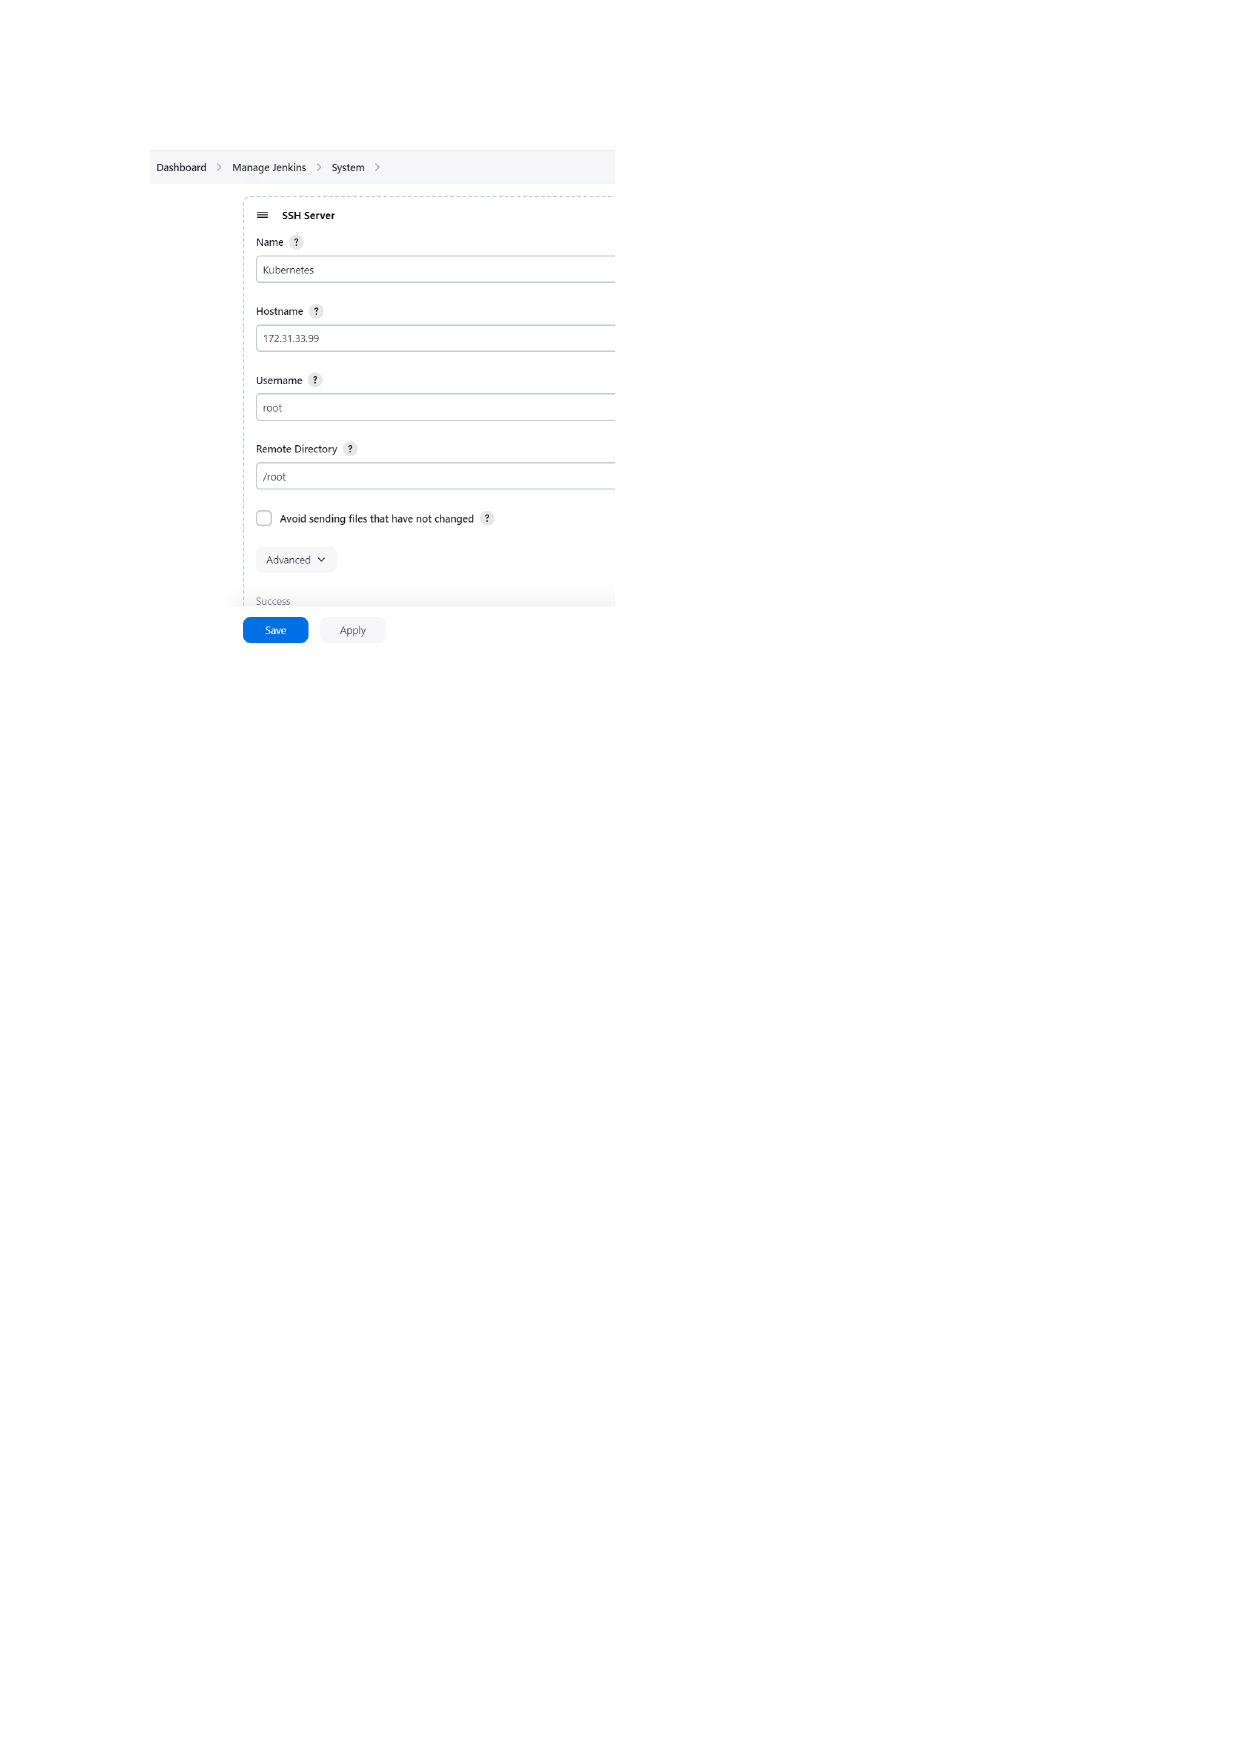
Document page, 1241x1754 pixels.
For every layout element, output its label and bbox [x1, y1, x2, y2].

picture [150, 150, 616, 650]
